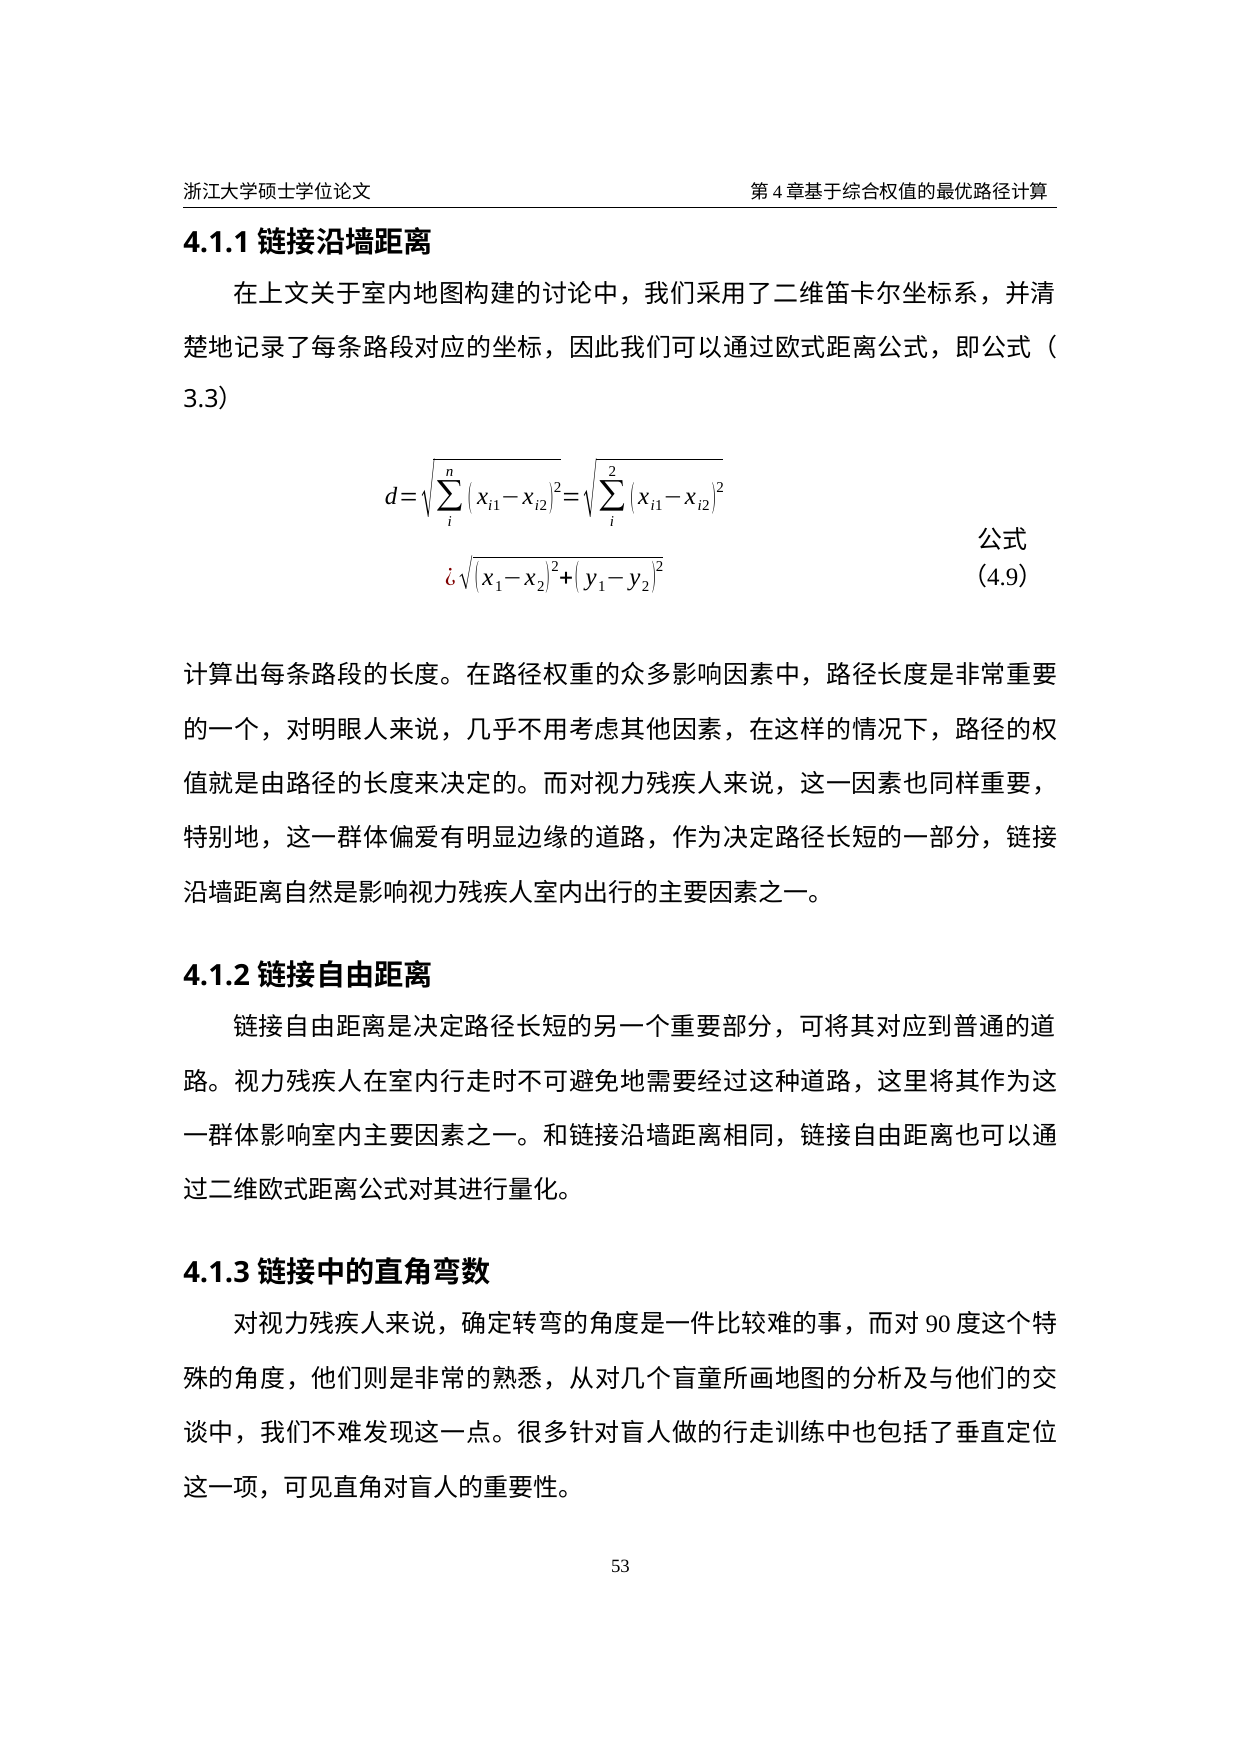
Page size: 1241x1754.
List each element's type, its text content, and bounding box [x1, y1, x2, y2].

table_header [172, 433, 936, 655]
subtitle 链接沿墙距离 [183, 218, 1057, 261]
text 计算出每条路段的长度。在路径权重的众多影响因素中，路径长度是非常重要的一个，对明眼人来说，几乎不用考虑其他因素，在这样的情况下，路径的权值就是由路径的长度来决定的。而对视力残疾人来说，这一因素也同样重要，特别地，这一群体偏爱有明显边缘的道路，作为决定路径长短的一部分，链接沿墙距离自然是影响视力残疾人室内出行的主要因素之一。 [183, 655, 1057, 908]
text 链接自由距离是决定路径长短的另一个重要部分，可将其对应到普通的道路。视力残疾人在室内行走时不可避免地需要经过这种道路，这里将其作为这一群体影响室内主要因素之一。和链接沿墙距离相同，链接自由距离也可以通过二维欧式距离公式对其进行量化。 [183, 1007, 1057, 1206]
text 在上文关于室内地图构建的讨论中，我们采用了二维笛卡尔坐标系，并清楚地记录了每条路段对应的坐标，因此我们可以通过欧式距离公式，即公式（3.3） [183, 273, 1057, 415]
subtitle 链接自由距离 [183, 952, 1057, 994]
text 对视力残疾人来说，确定转弯的角度是一件比较难的事，而对90度这个特殊的角度，他们则是非常的熟悉，从对几个盲童所画地图的分析及与他们的交谈中，我们不难发现这一点。很多针对盲人做的行走训练中也包括了垂直定位这一项，可见直角对盲人的重要性。 [183, 1304, 1057, 1503]
subtitle 链接中的直角弯数 [183, 1249, 1057, 1291]
